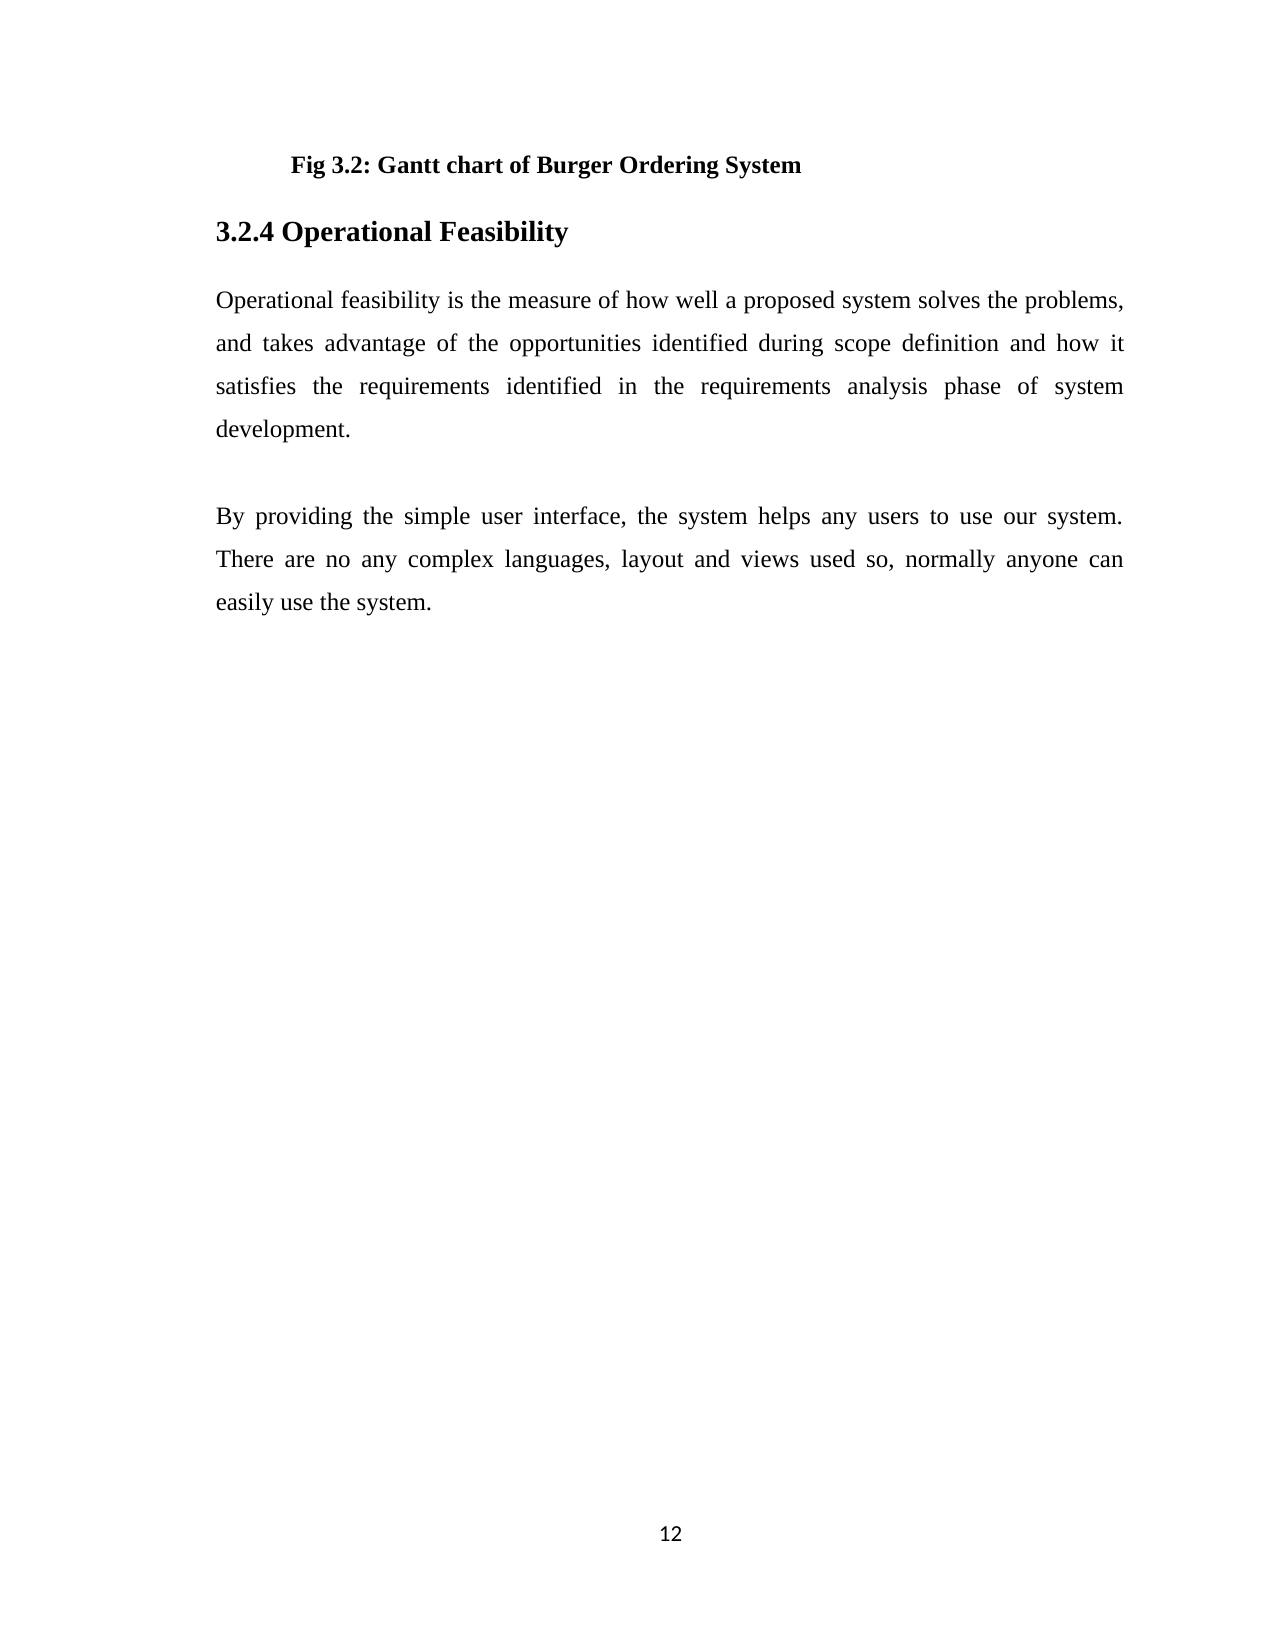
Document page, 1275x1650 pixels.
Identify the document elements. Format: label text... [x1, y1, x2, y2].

text 3.2.4 Operational Feasibility [216, 214, 1125, 247]
text Operational feasibility is the measure of how well a proposed system solves the problems, and takes advantage of the opportunities identified during scope definition and how it satisfies the requirements identified in the requirements analysis phase of system development. [216, 285, 1125, 443]
text By providing the simple user interface, the system helps any users to use our system. There are no any complex languages, layout and views used so, normally anyone can easily use the system. [216, 501, 1125, 616]
text Fig 3.2: Gantt chart of Burger Ordering System [216, 150, 1125, 179]
